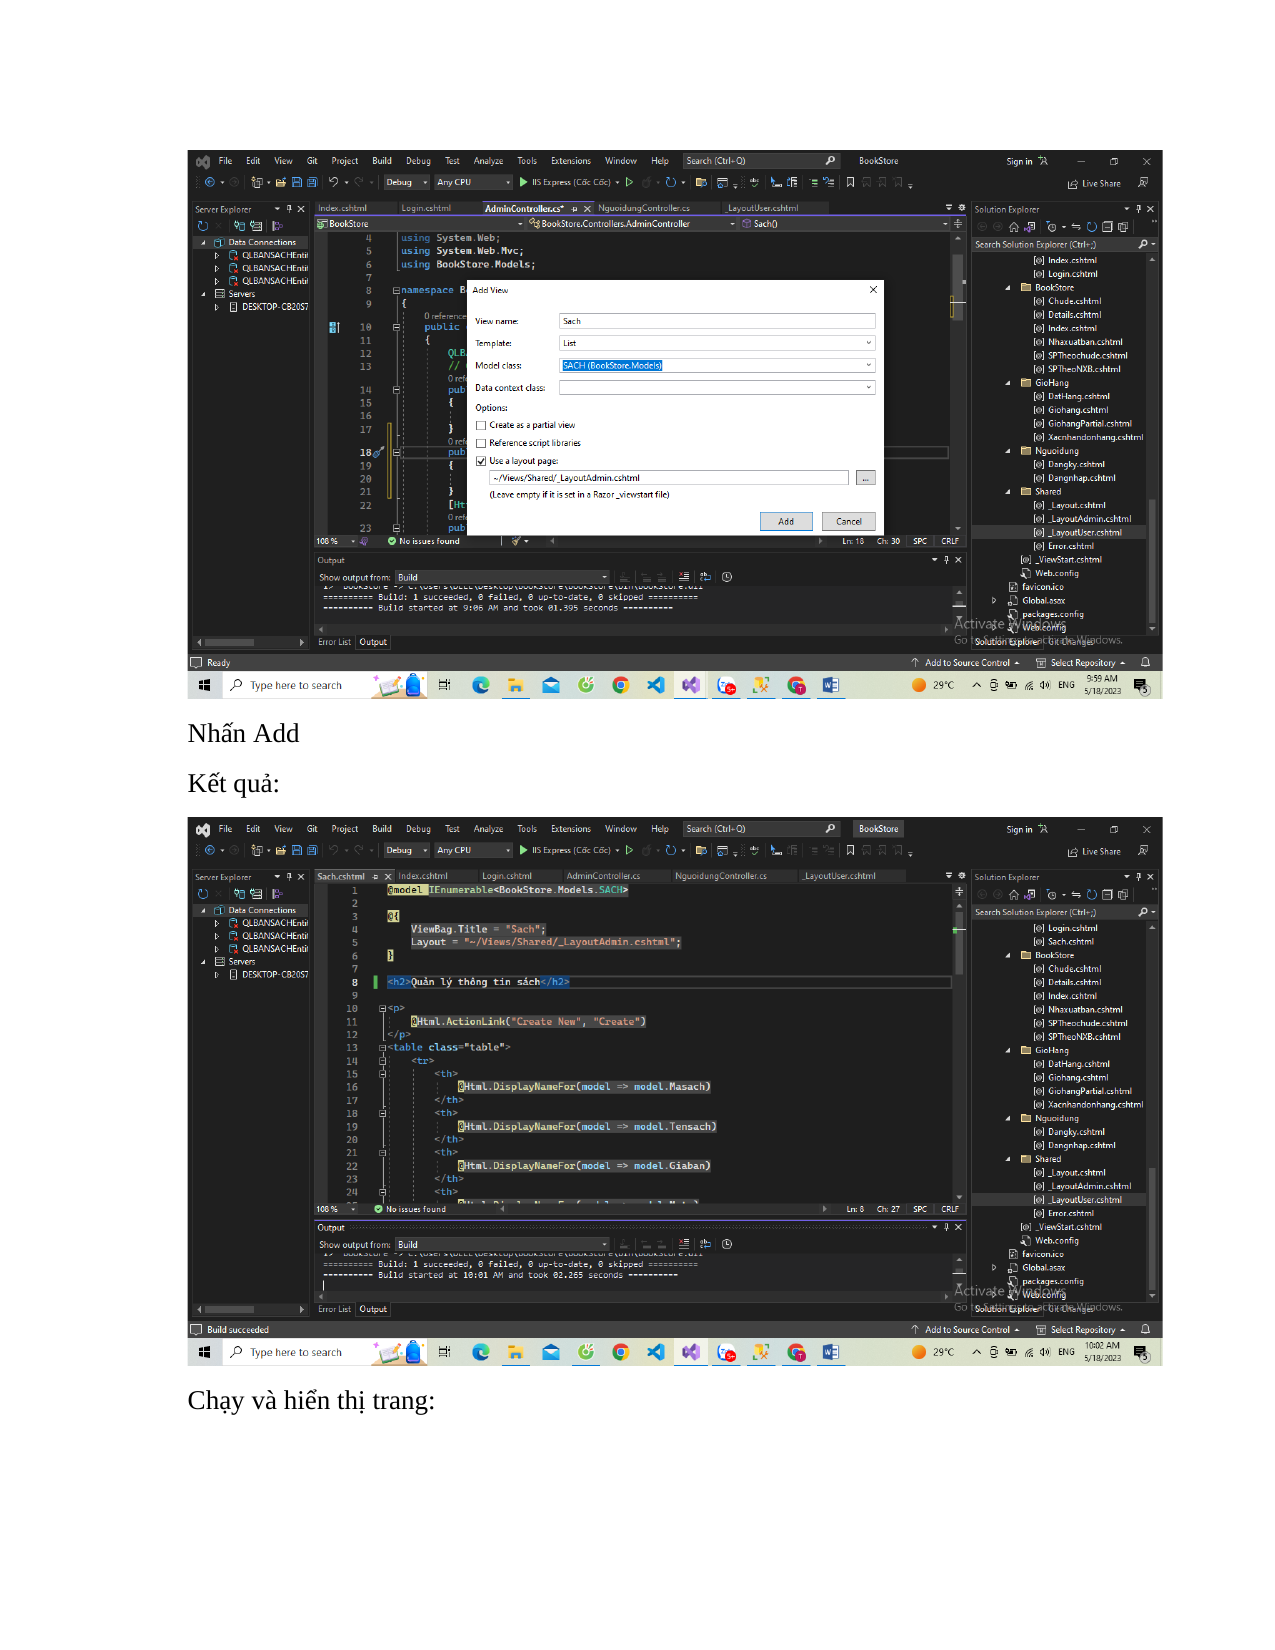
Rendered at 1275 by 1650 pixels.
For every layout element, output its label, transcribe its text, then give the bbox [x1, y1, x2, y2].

picture [187, 817, 1163, 1366]
text Kết quả: [187, 767, 1125, 798]
text Nhấn Add [187, 717, 1125, 748]
picture [187, 150, 1163, 699]
text Chạy và hiển thị trang: [187, 1384, 1125, 1416]
